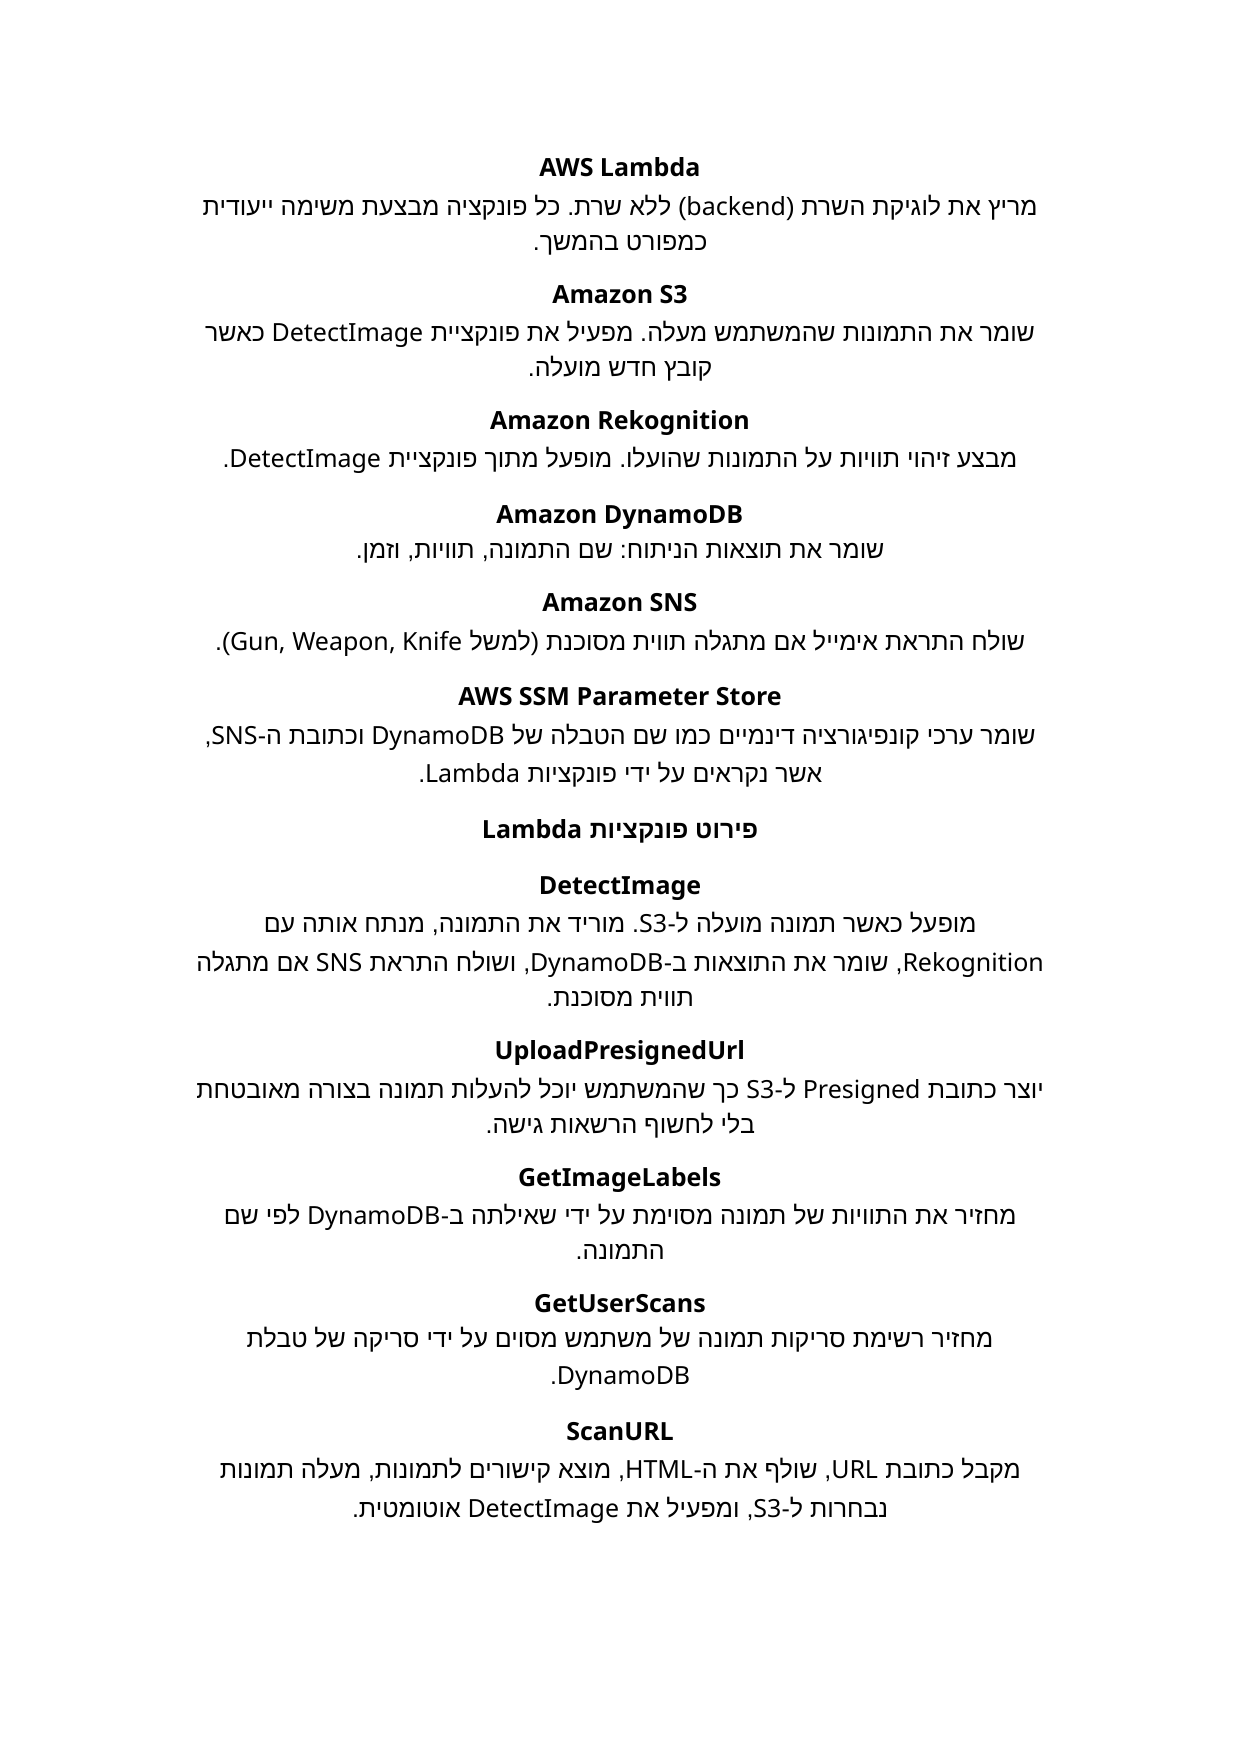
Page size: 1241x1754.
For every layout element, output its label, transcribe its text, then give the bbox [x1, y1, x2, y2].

text GetUserScans מחזיר רשימת סריקות תמונה של משתמש מסוים על ידי סריקה של טבלת DynamoDB. [187, 1286, 1053, 1392]
text Amazon Rekognition מבצע זיהוי תוויות על התמונות שהועלו. מופעל מתוך פונקציית DetectImage. [187, 403, 1053, 475]
text AWS Lambda מריץ את לוגיקת השרת (backend) ללא שרת. כל פונקציה מבצעת משימה ייעודית כמפורט בהמשך. [187, 150, 1053, 255]
text AWS SSM Parameter Store שומר ערכי קונפיגורציה דינמיים כמו שם הטבלה של DynamoDB וכתובת ה-SNS, אשר נקראים על ידי פונקציות Lambda. [187, 679, 1053, 790]
text DetectImage מופעל כאשר תמונה מועלה ל-S3. מוריד את התמונה, מנתח אותה עם Rekognition, שומר את התוצאות ב-DynamoDB, ושולח התראת SNS אם מתגלה תווית מסוכנת. [187, 867, 1053, 1012]
text Amazon S3 שומר את התמונות שהמשתמש מעלה. מפעיל את פונקציית DetectImage כאשר קובץ חדש מועלה. [187, 276, 1053, 382]
text Amazon DynamoDB שומר את תוצאות הניתוח: שם התמונה, תוויות, וזמן. [187, 497, 1053, 564]
text GetImageLabels מחזיר את התוויות של תמונה מסוימת על ידי שאילתה ב-DynamoDB לפי שם התמונה. [187, 1159, 1053, 1265]
text פירוט פונקציות Lambda [187, 812, 1053, 846]
text Amazon SNS שולח התראת אימייל אם מתגלה תווית מסוכנת (למשל Gun, Weapon, Knife). [187, 585, 1053, 657]
text ScanURL מקבל כתובת URL, שולף את ה-HTML, מוצא קישורים לתמונות, מעלה תמונות נבחרות ל-S3, ומפעיל את DetectImage אוטומטית. [187, 1414, 1053, 1524]
text UploadPresignedUrl יוצר כתובת Presigned ל-S3 כך שהמשתמש יוכל להעלות תמונה בצורה מאובטחת בלי לחשוף הרשאות גישה. [187, 1033, 1053, 1138]
